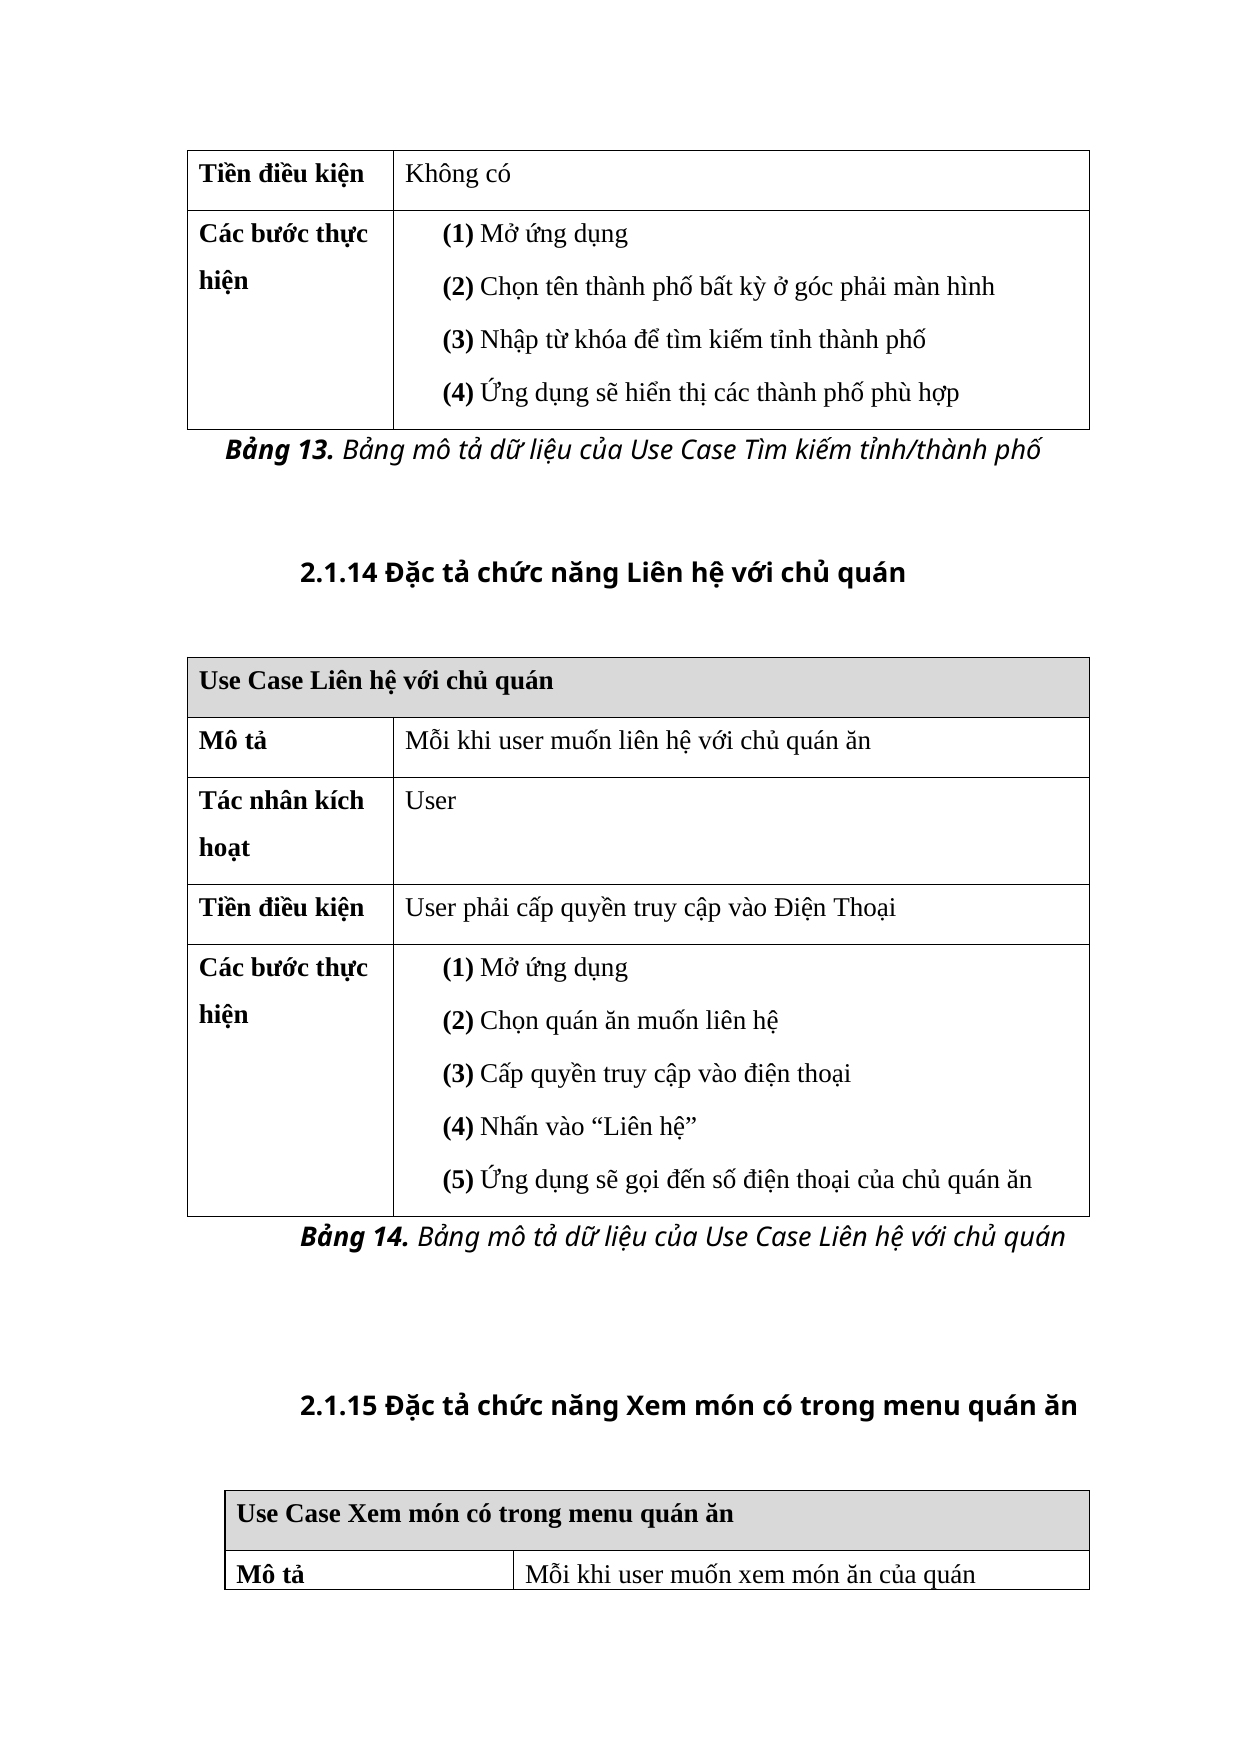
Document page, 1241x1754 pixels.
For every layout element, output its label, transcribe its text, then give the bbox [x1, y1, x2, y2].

text Bảng 13. Bảng mô tả dữ liệu của Use Case Tìm kiếm tỉnh/thành phố [150, 430, 1090, 467]
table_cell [514, 1551, 1089, 1589]
table_cell Mở ứng dụng Chọn quán ăn muốn liên hệ Cấp quyền truy cập vào điện thoại Nhấn vào “Liên hệ” Ứng dụng sẽ gọi đến số điện thoại của chủ quán ăn [394, 945, 1089, 1216]
text 2.1.14 Đặc tả chức năng Liên hệ với chủ quán [225, 553, 1090, 590]
table_cell Tiền điều kiện [188, 151, 393, 210]
text Bảng 14. Bảng mô tả dữ liệu của Use Case Liên hệ với chủ quán [150, 1217, 1090, 1254]
table_header Use Case Xem món có trong menu quán ăn [226, 1491, 1089, 1550]
table_cell Các bước thực hiện [188, 945, 393, 1216]
table_cell Mô tả [188, 718, 393, 777]
table_header Use Case Liên hệ với chủ quán [188, 658, 1089, 717]
table_cell Tiền điều kiện [188, 885, 393, 944]
table_cell Tác nhân kích hoạt [188, 778, 393, 884]
table_cell User [394, 778, 1089, 884]
table_cell Mô tả [226, 1551, 513, 1589]
table_cell Các bước thực hiện [188, 211, 393, 429]
table_cell Mở ứng dụng Chọn tên thành phố bất kỳ ở góc phải màn hình Nhập từ khóa để tìm kiếm tỉnh thành phố Ứng dụng sẽ hiển thị các thành phố phù hợp [394, 211, 1089, 429]
table_cell Mỗi khi user muốn liên hệ với chủ quán ăn [394, 718, 1089, 777]
table_cell User phải cấp quyền truy cập vào Điện Thoại [394, 885, 1089, 944]
table_cell Không có [394, 151, 1089, 210]
text 2.1.15 Đặc tả chức năng Xem món có trong menu quán ăn [225, 1387, 1090, 1424]
